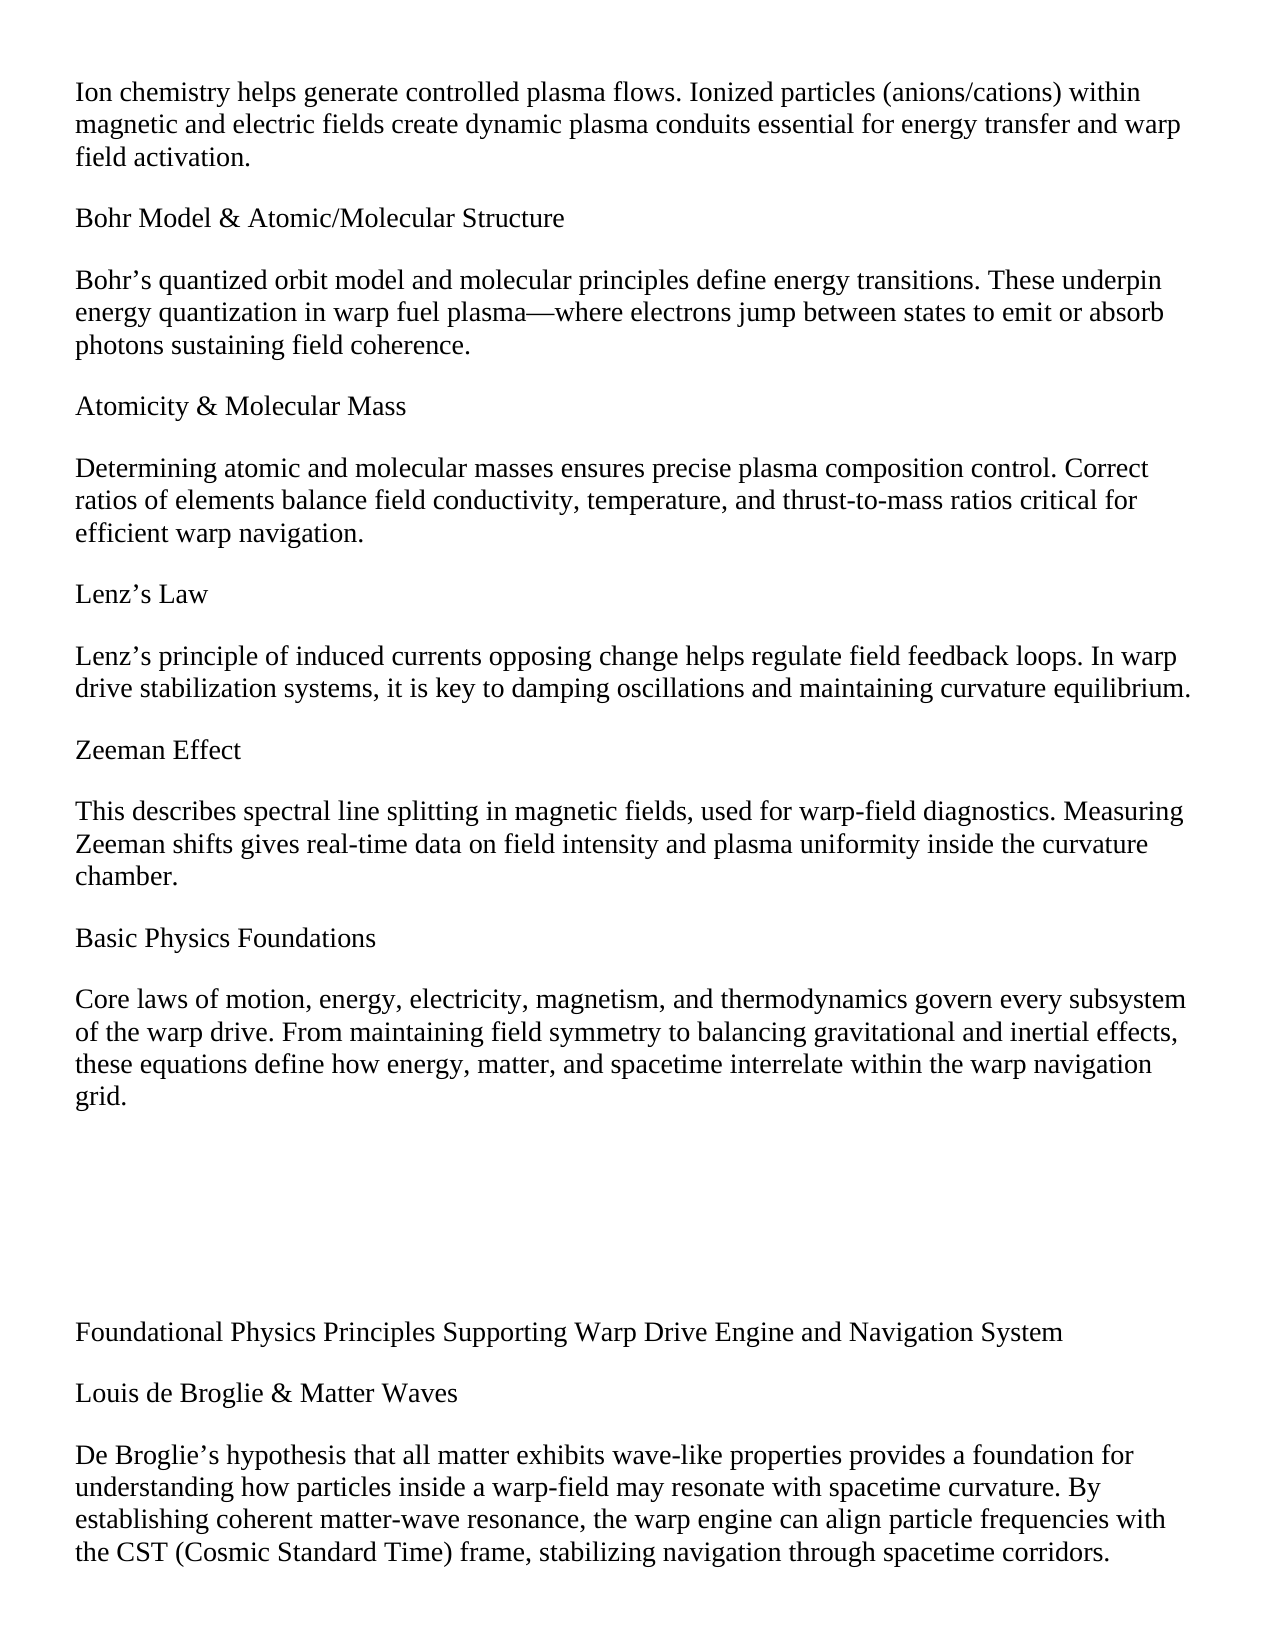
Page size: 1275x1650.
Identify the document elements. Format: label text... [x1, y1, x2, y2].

text Lenz’s principle of induced currents opposing change helps regulate field feedback loops. In warp drive stabilization systems, it is key to damping oscillations and maintaining curvature equilibrium. [75, 639, 1200, 703]
text Foundational Physics Principles Supporting Warp Drive Engine and Navigation System [75, 1315, 1200, 1347]
text Ion chemistry helps generate controlled plasma flows. Ionized particles (anions/cations) within magnetic and electric fields create dynamic plasma conduits essential for energy transfer and warp field activation. [75, 75, 1200, 172]
text Basic Physics Foundations [75, 921, 1200, 953]
text This describes spectral line splitting in magnetic fields, used for warp-field diagnostics. Measuring Zeeman shifts gives real-time data on field intensity and plasma uniformity inside the curvature chamber. [75, 794, 1200, 891]
text Atomicity & Molecular Mass [75, 389, 1200, 422]
text Determining atomic and molecular masses ensures precise plasma composition control. Correct ratios of elements balance field conductivity, temperature, and thrust-to-mass ratios critical for efficient warp navigation. [75, 451, 1200, 548]
text Zeeman Effect [75, 733, 1200, 765]
text Bohr Model & Atomic/Molecular Structure [75, 201, 1200, 234]
text Louis de Broglie & Matter Waves [75, 1376, 1200, 1409]
text De Broglie’s hypothesis that all matter exhibits wave-like properties provides a foundation for understanding how particles inside a warp-field may resonate with spacetime curvature. By establishing coherent matter-wave resonance, the warp engine can align particle frequencies with the CST (Cosmic Standard Time) frame, stabilizing navigation through spacetime corridors. [75, 1438, 1200, 1567]
text Bohr’s quantized orbit model and molecular principles define energy transitions. These underpin energy quantization in warp fuel plasma—where electrons jump between states to emit or absorb photons sustaining field coherence. [75, 263, 1200, 360]
text Lenz’s Law [75, 577, 1200, 609]
text Core laws of motion, energy, electricity, magnetism, and thermodynamics govern every subsystem of the warp drive. From maintaining field symmetry to balancing gravitational and inertial effects, these equations define how energy, matter, and spacetime interrelate within the warp navigation grid. [75, 982, 1200, 1112]
